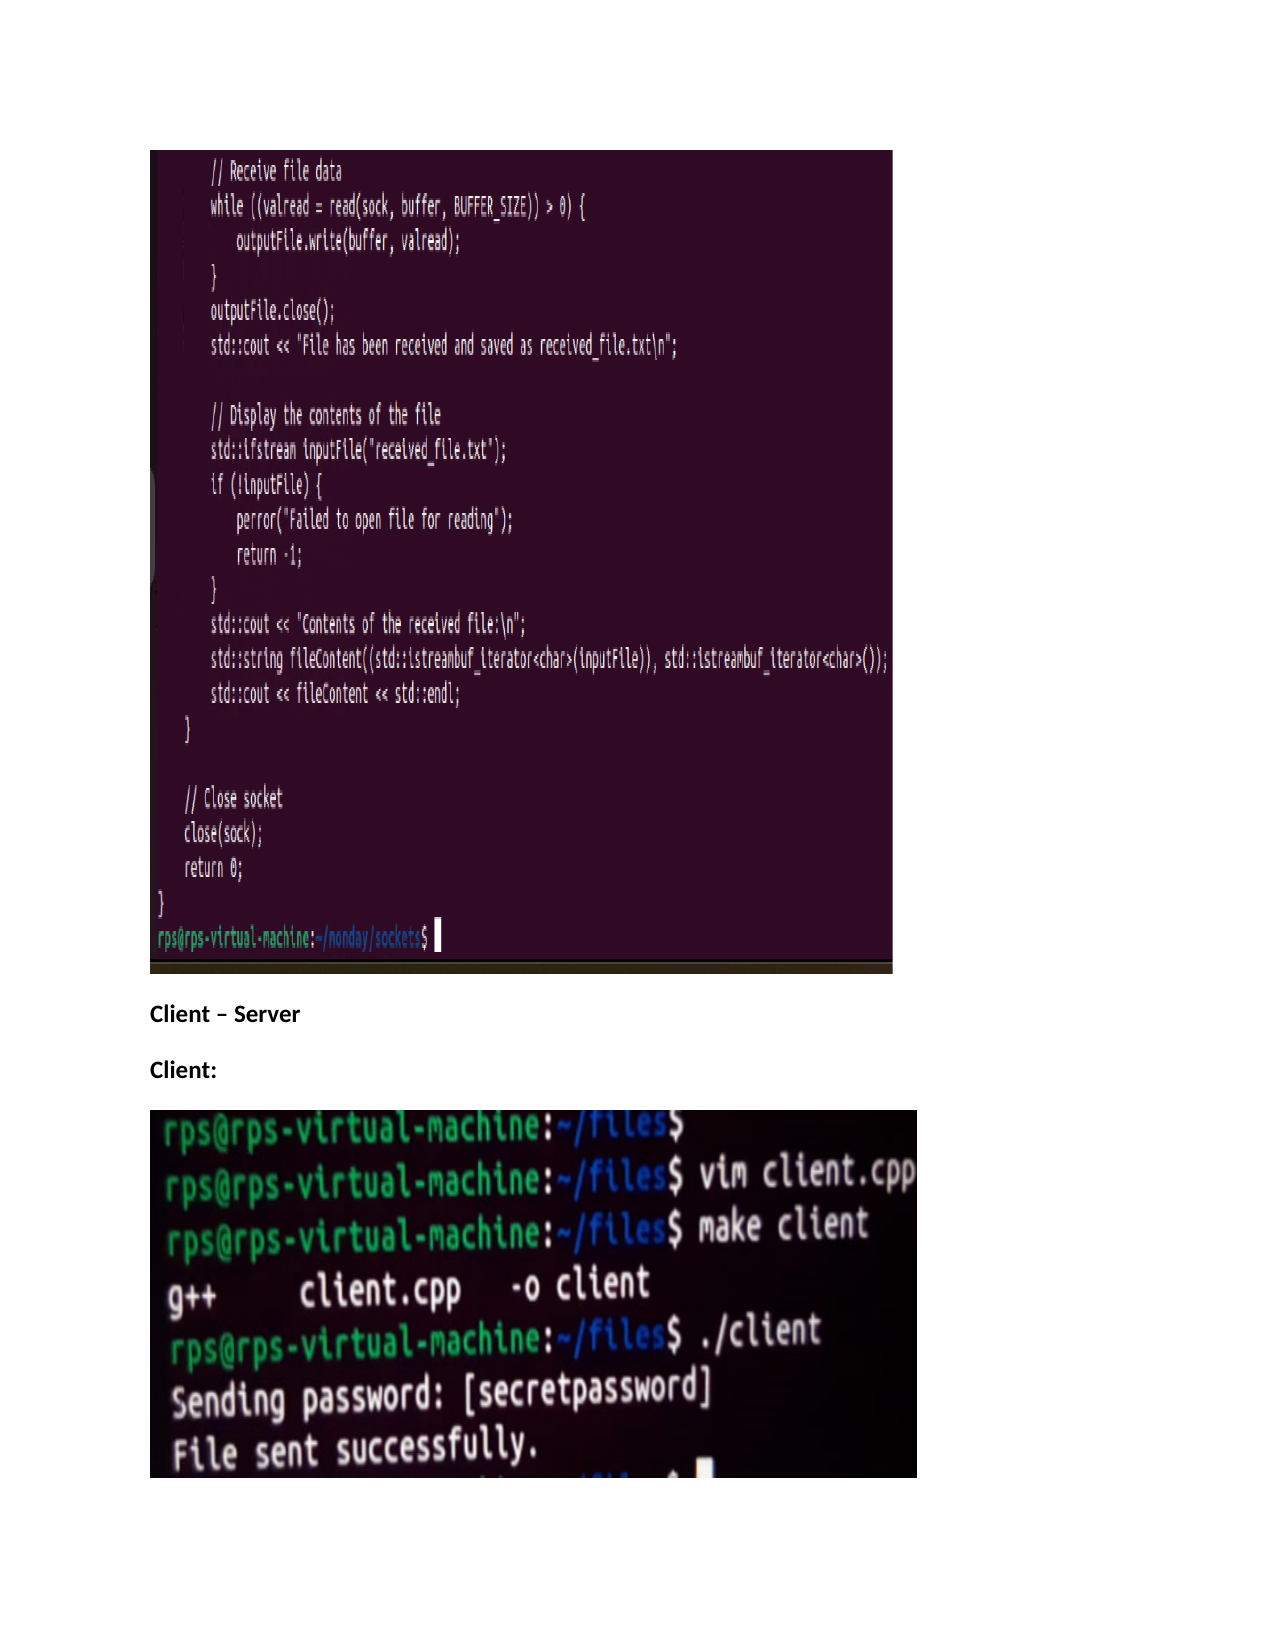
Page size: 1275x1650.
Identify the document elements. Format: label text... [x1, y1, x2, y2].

picture [150, 150, 893, 974]
picture [150, 1110, 917, 1478]
text Client: [150, 1054, 1125, 1085]
text Client – Server [150, 998, 1125, 1029]
